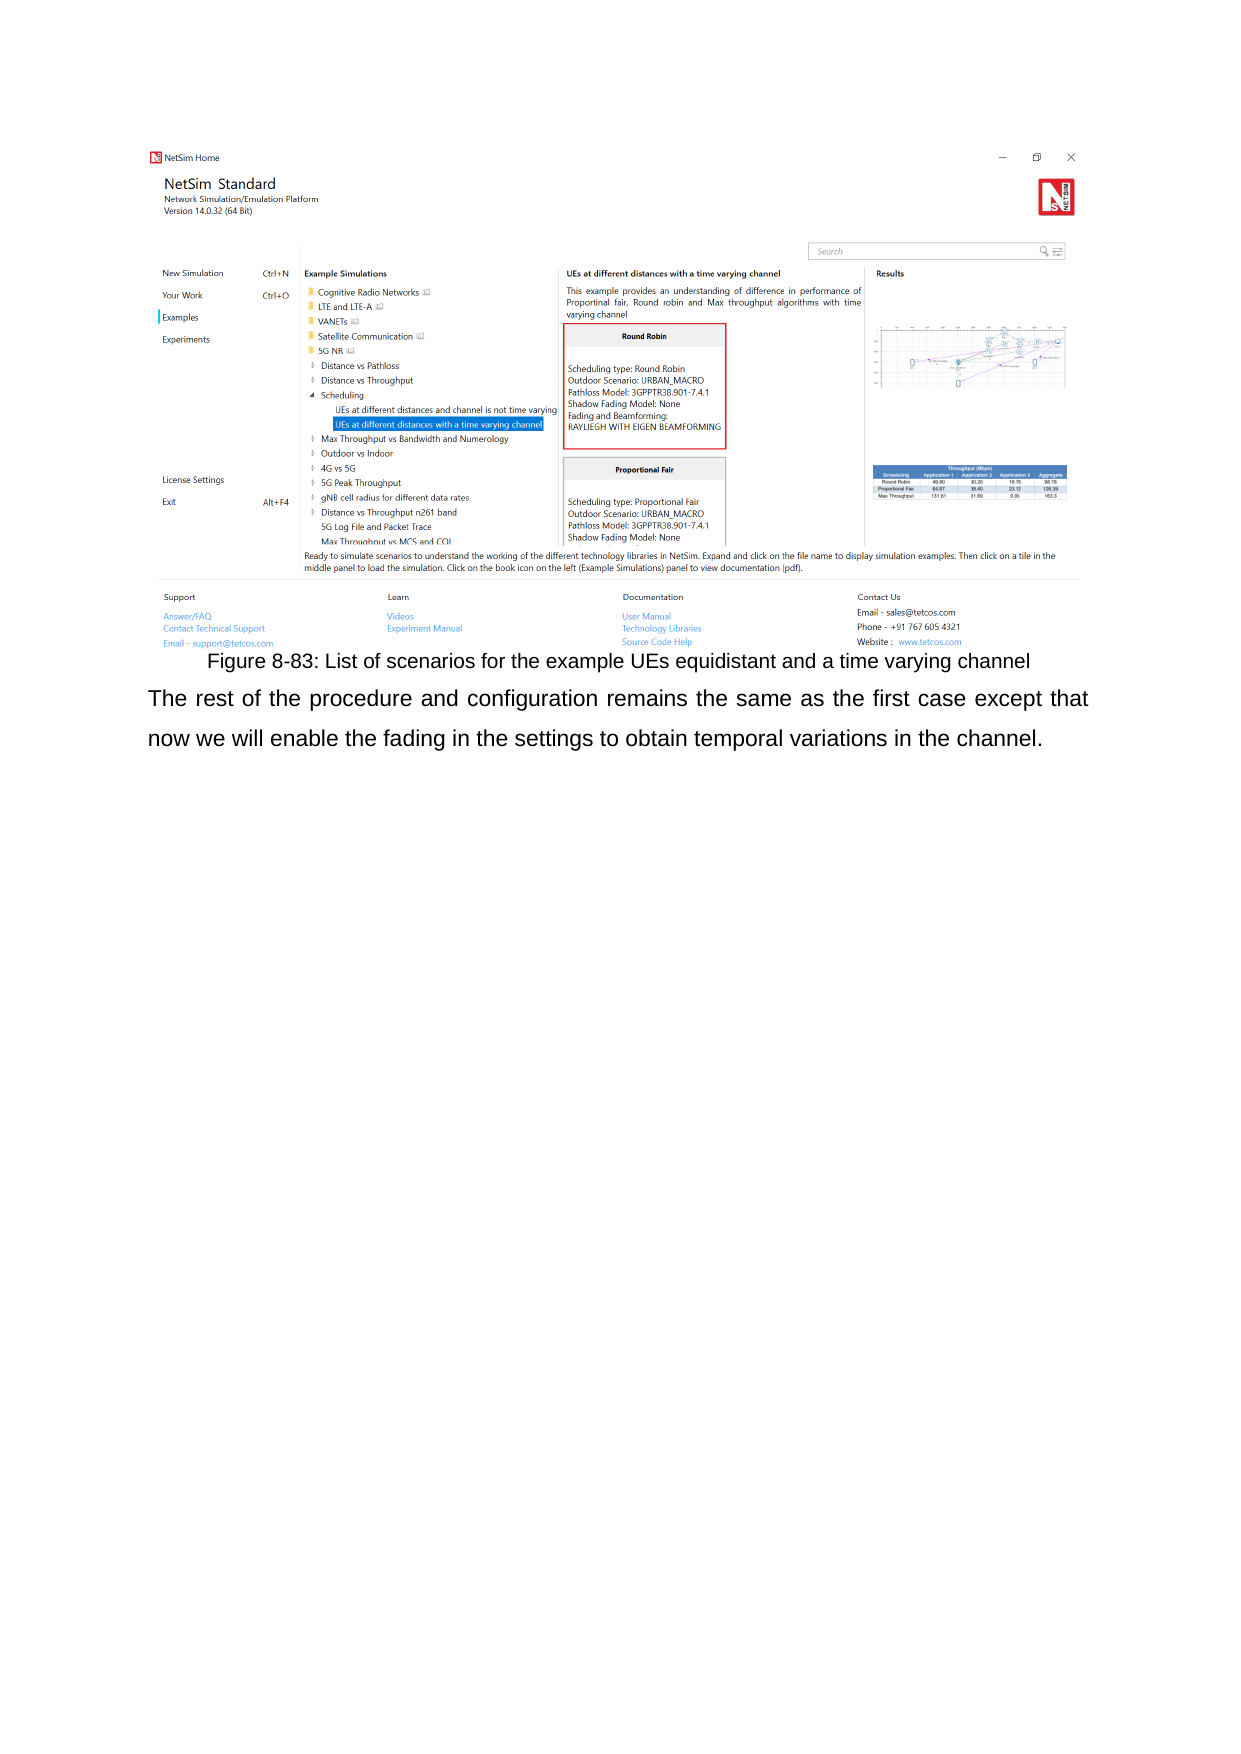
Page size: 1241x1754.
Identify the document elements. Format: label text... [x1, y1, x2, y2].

picture [149, 150, 1089, 649]
text The rest of the procedure and configuration remains the same as the first case except that now we will enable the fading in the settings to obtain temporal variations in the channel. [148, 685, 1090, 751]
